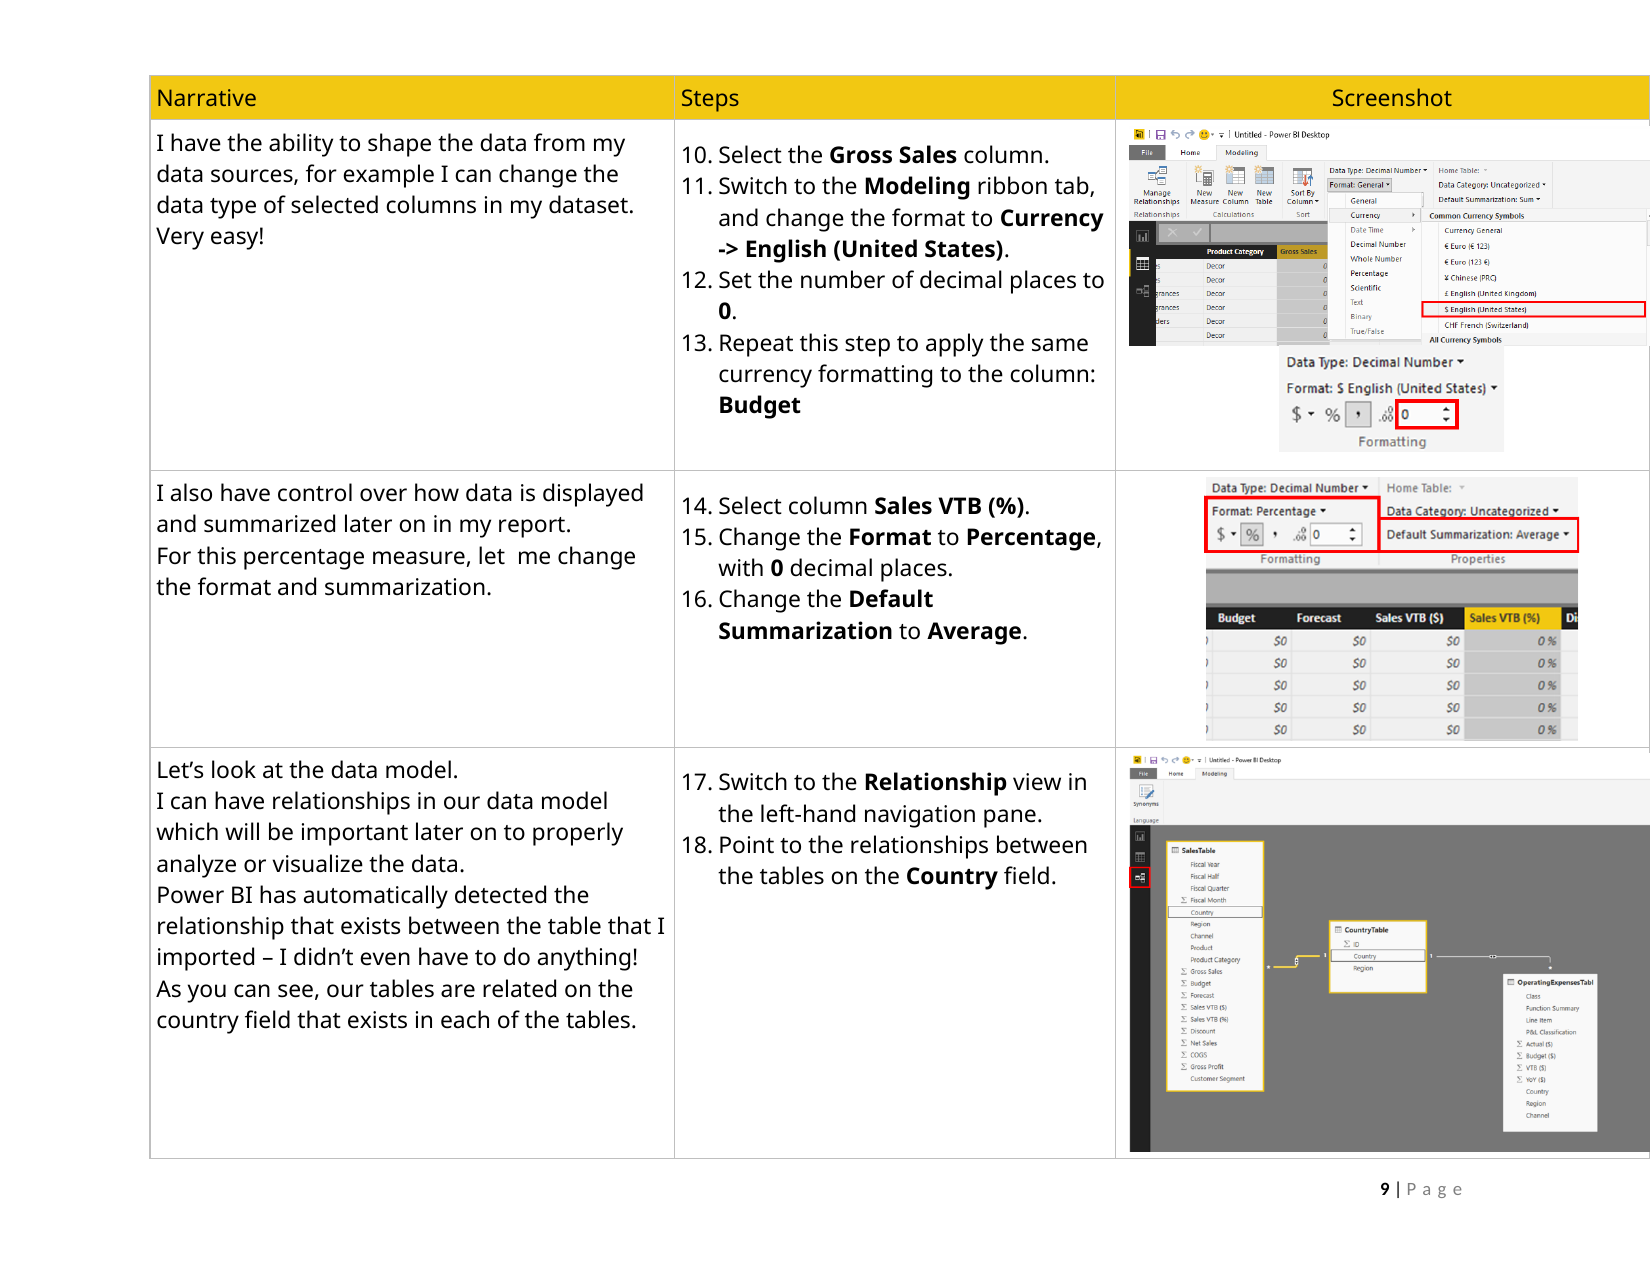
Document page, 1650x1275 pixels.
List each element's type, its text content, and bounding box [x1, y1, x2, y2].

table_header Screenshot [1116, 76, 1649, 119]
table_header Narrative [151, 76, 674, 119]
table_cell I have the ability to shape the data from my data sources, for example I can change the data type of selected columns in my dataset. Very easy! [151, 120, 674, 470]
table_header Steps [675, 76, 1115, 119]
picture [1204, 477, 1580, 741]
table_cell I also have control over how data is displayed and summarized later on in my report. For this percentage measure, let me change the format and summarization. [151, 471, 674, 747]
table_cell [1116, 471, 1649, 747]
picture [1129, 126, 1650, 452]
table_cell Select column Sales VTB (%). Change the Format to Percentage, with 0 decimal places. Change the Default Summarization to Average. [675, 471, 1115, 747]
table_cell Select the Gross Sales column. Switch to the Modeling ribbon tab, and change the format to Currency -> English (United States). Set the number of decimal places to 0. Repeat this step to apply the same currency formatting to the column: Budget [675, 120, 1115, 470]
table_cell [1116, 748, 1649, 1157]
picture [1129, 753, 1650, 1152]
table_cell Let’s look at the data model. I can have relationships in our data model which will be important later on to properly analyze or visualize the data. Power BI has automatically detected the relationship that exists between the table that I imported – I didn’t even have to do anything! As you can see, our tables are related on the country field that exists in each of the tables. [151, 748, 674, 1157]
table_cell [1116, 120, 1649, 470]
table_cell Switch to the Relationship view in the left-hand navigation pane. Point to the relationships between the tables on the Country field. [675, 748, 1115, 1157]
